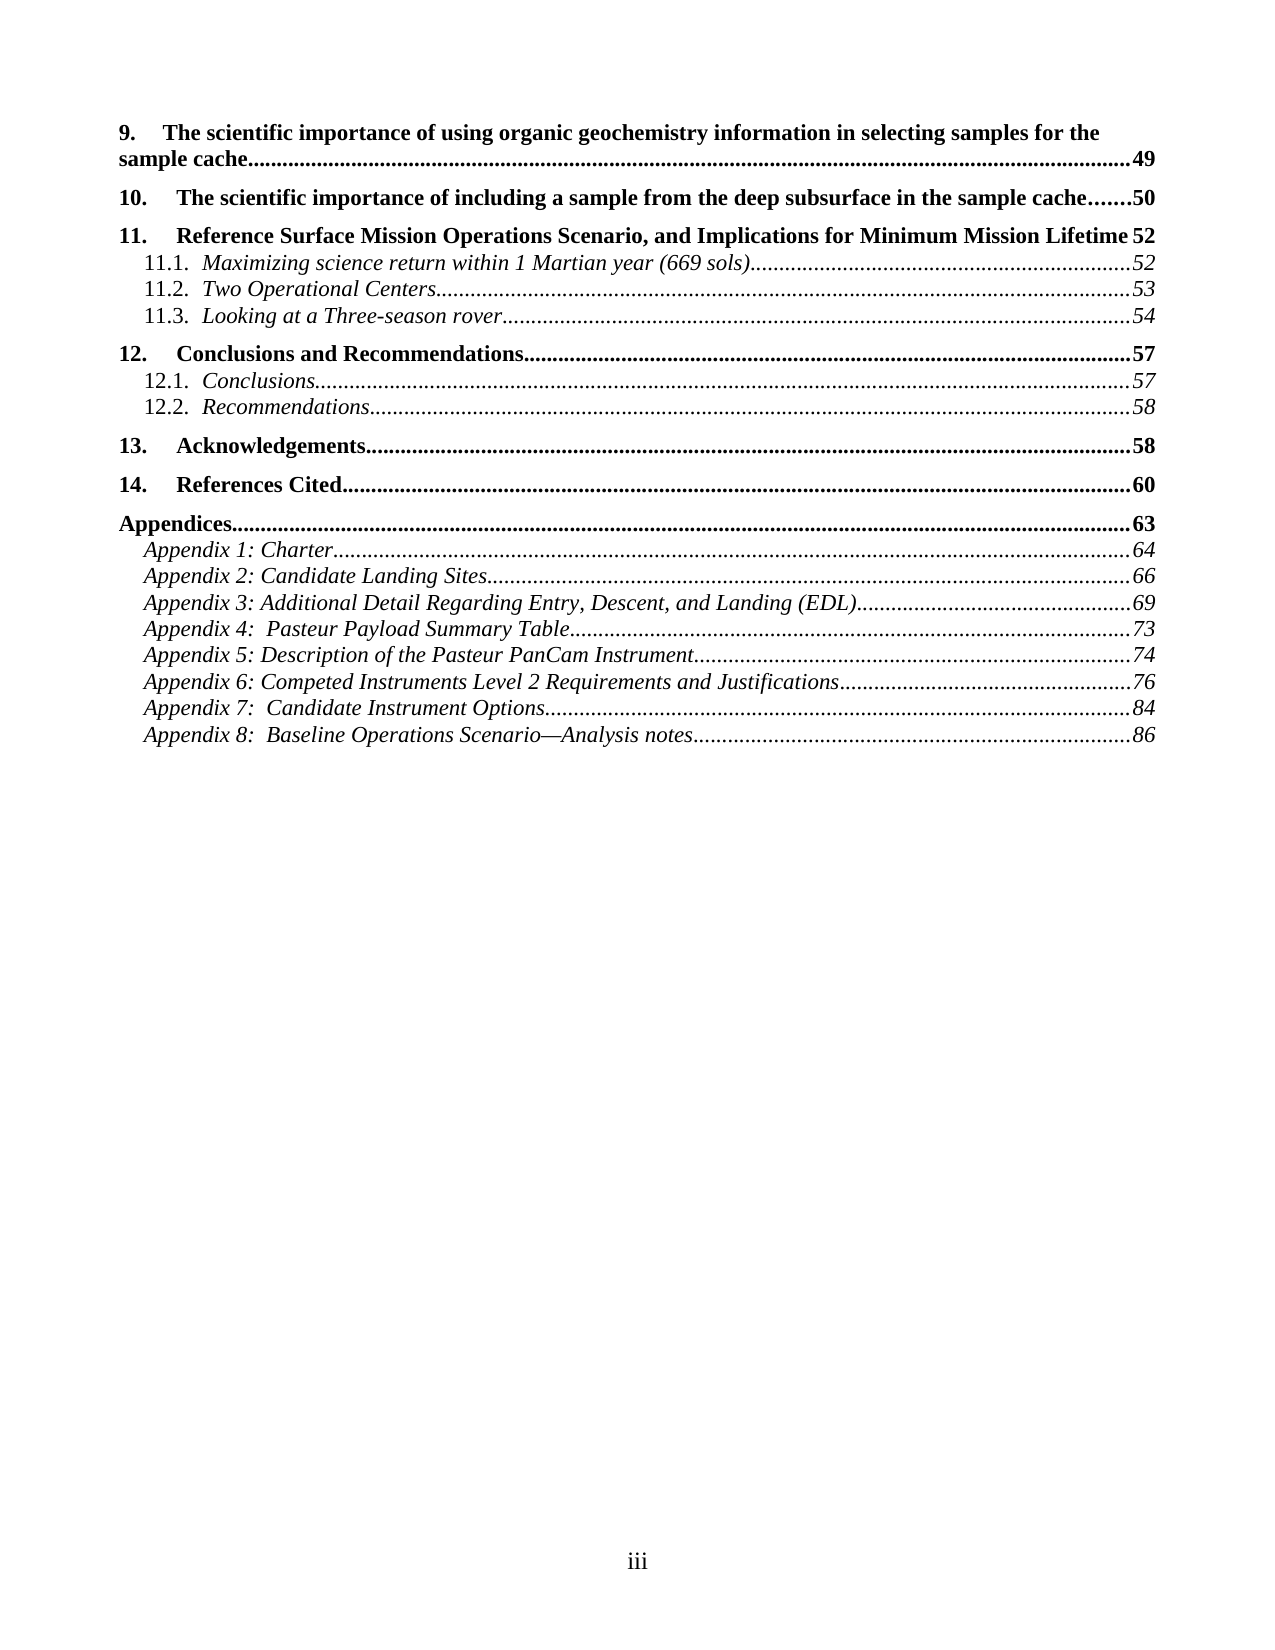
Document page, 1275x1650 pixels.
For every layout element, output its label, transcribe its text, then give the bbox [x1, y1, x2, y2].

text 14. References Cited 60 [118, 471, 1156, 497]
text 12.2. Recommendations 58 [143, 393, 1156, 419]
text 12.1. Conclusions 57 [143, 367, 1156, 393]
text Appendix 8: Baseline Operations Scenario—Analysis notes 86 [143, 721, 1156, 747]
text 10. The scientific importance of including a sample from the deep subsurface in the sample cache 50 [118, 184, 1156, 210]
text 11.3. Looking at a Three-season rover 54 [143, 302, 1156, 328]
text Appendix 7: Candidate Instrument Options 84 [143, 694, 1156, 721]
text Appendix 1: Charter 64 [143, 536, 1156, 562]
text Appendices 63 [118, 510, 1156, 536]
text Appendix 3: Additional Detail Regarding Entry, Descent, and Landing (EDL) 69 [143, 589, 1156, 615]
text 11. Reference Surface Mission Operations Scenario, and Implications for Minimum Mission Lifetime 52 [118, 223, 1156, 249]
text 9. The scientific importance of using organic geochemistry information in selecting samples for the sample cache 49 [118, 118, 1156, 171]
text 11.2. Two Operational Centers 53 [143, 275, 1156, 302]
text Appendix 4: Pasteur Payload Summary Table 73 [143, 615, 1156, 642]
text Appendix 2: Candidate Landing Sites 66 [143, 562, 1156, 589]
text 13. Acknowledgements 58 [118, 432, 1156, 458]
text Appendix 5: Description of the Pasteur PanCam Instrument 74 [143, 642, 1156, 668]
text 11.1. Maximizing science return within 1 Martian year (669 sols) 52 [143, 249, 1156, 275]
text Appendix 6: Competed Instruments Level 2 Requirements and Justifications 76 [143, 668, 1156, 694]
text 12. Conclusions and Recommendations 57 [118, 341, 1156, 367]
